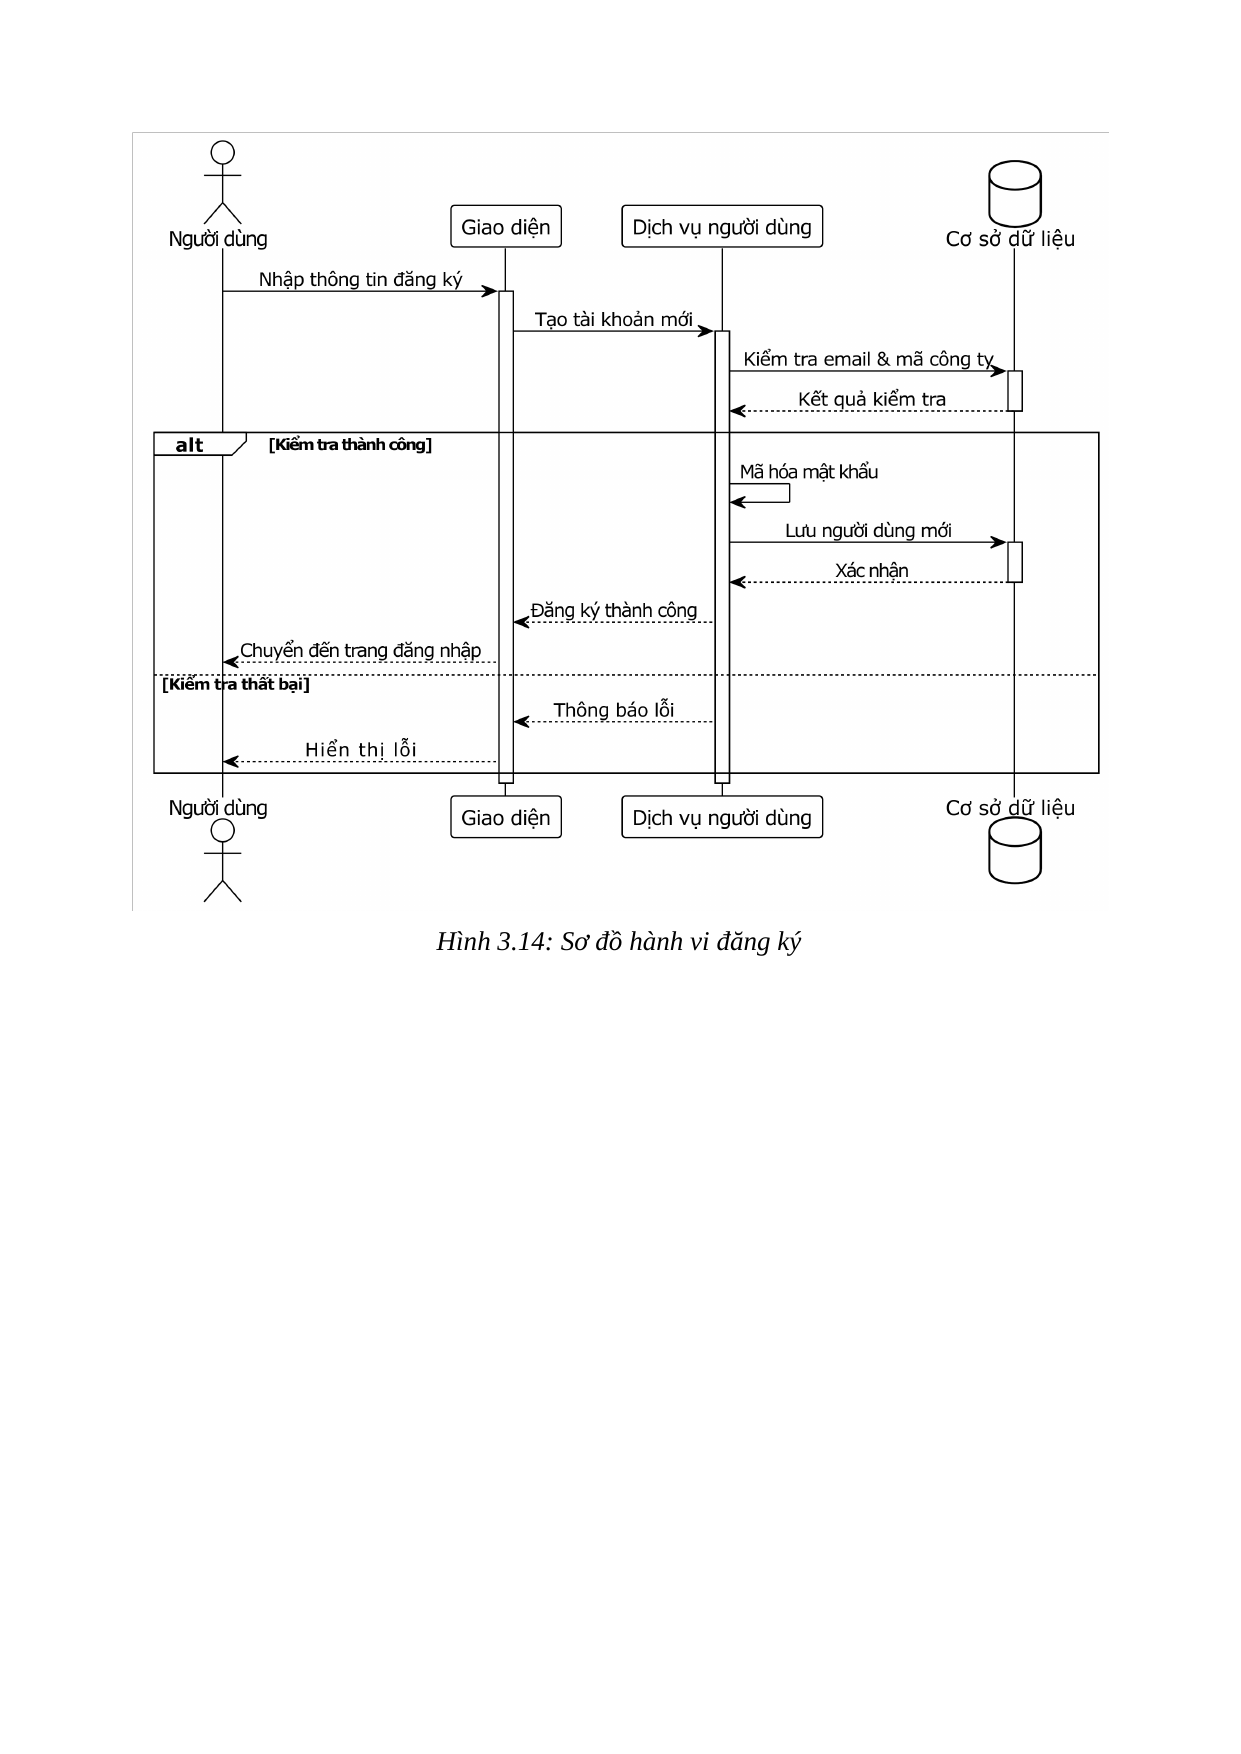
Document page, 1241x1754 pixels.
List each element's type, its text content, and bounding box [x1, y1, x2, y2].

text Hình 3.14: Sơ đồ hành vi đăng ký [118, 925, 1122, 956]
picture [118, 118, 1123, 925]
